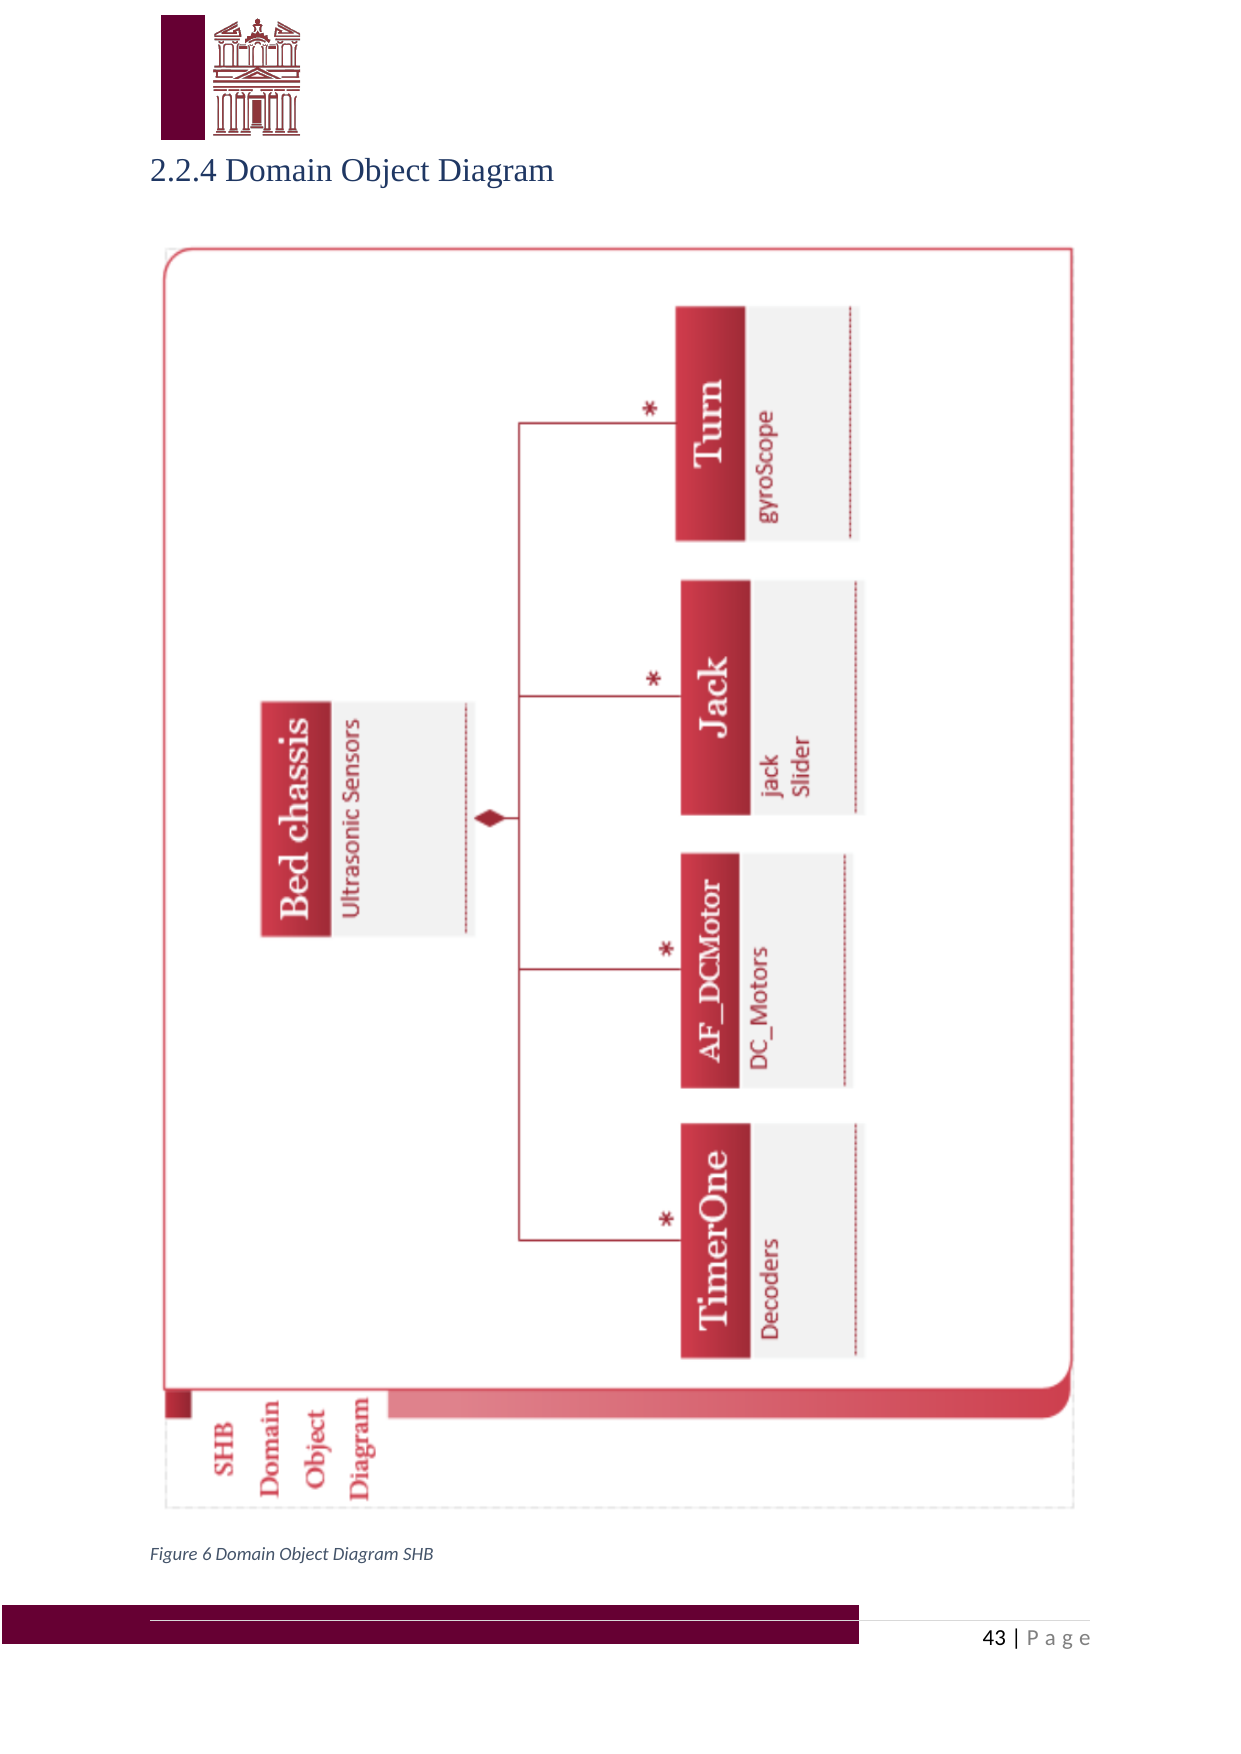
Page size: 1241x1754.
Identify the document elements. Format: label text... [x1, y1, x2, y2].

picture [152, 232, 1088, 1522]
text Figure 6 Domain Object Diagram SHB [150, 1542, 1090, 1565]
subtitle 2.2.4 Domain Object Diagram [150, 150, 1090, 188]
picture [213, 18, 301, 136]
